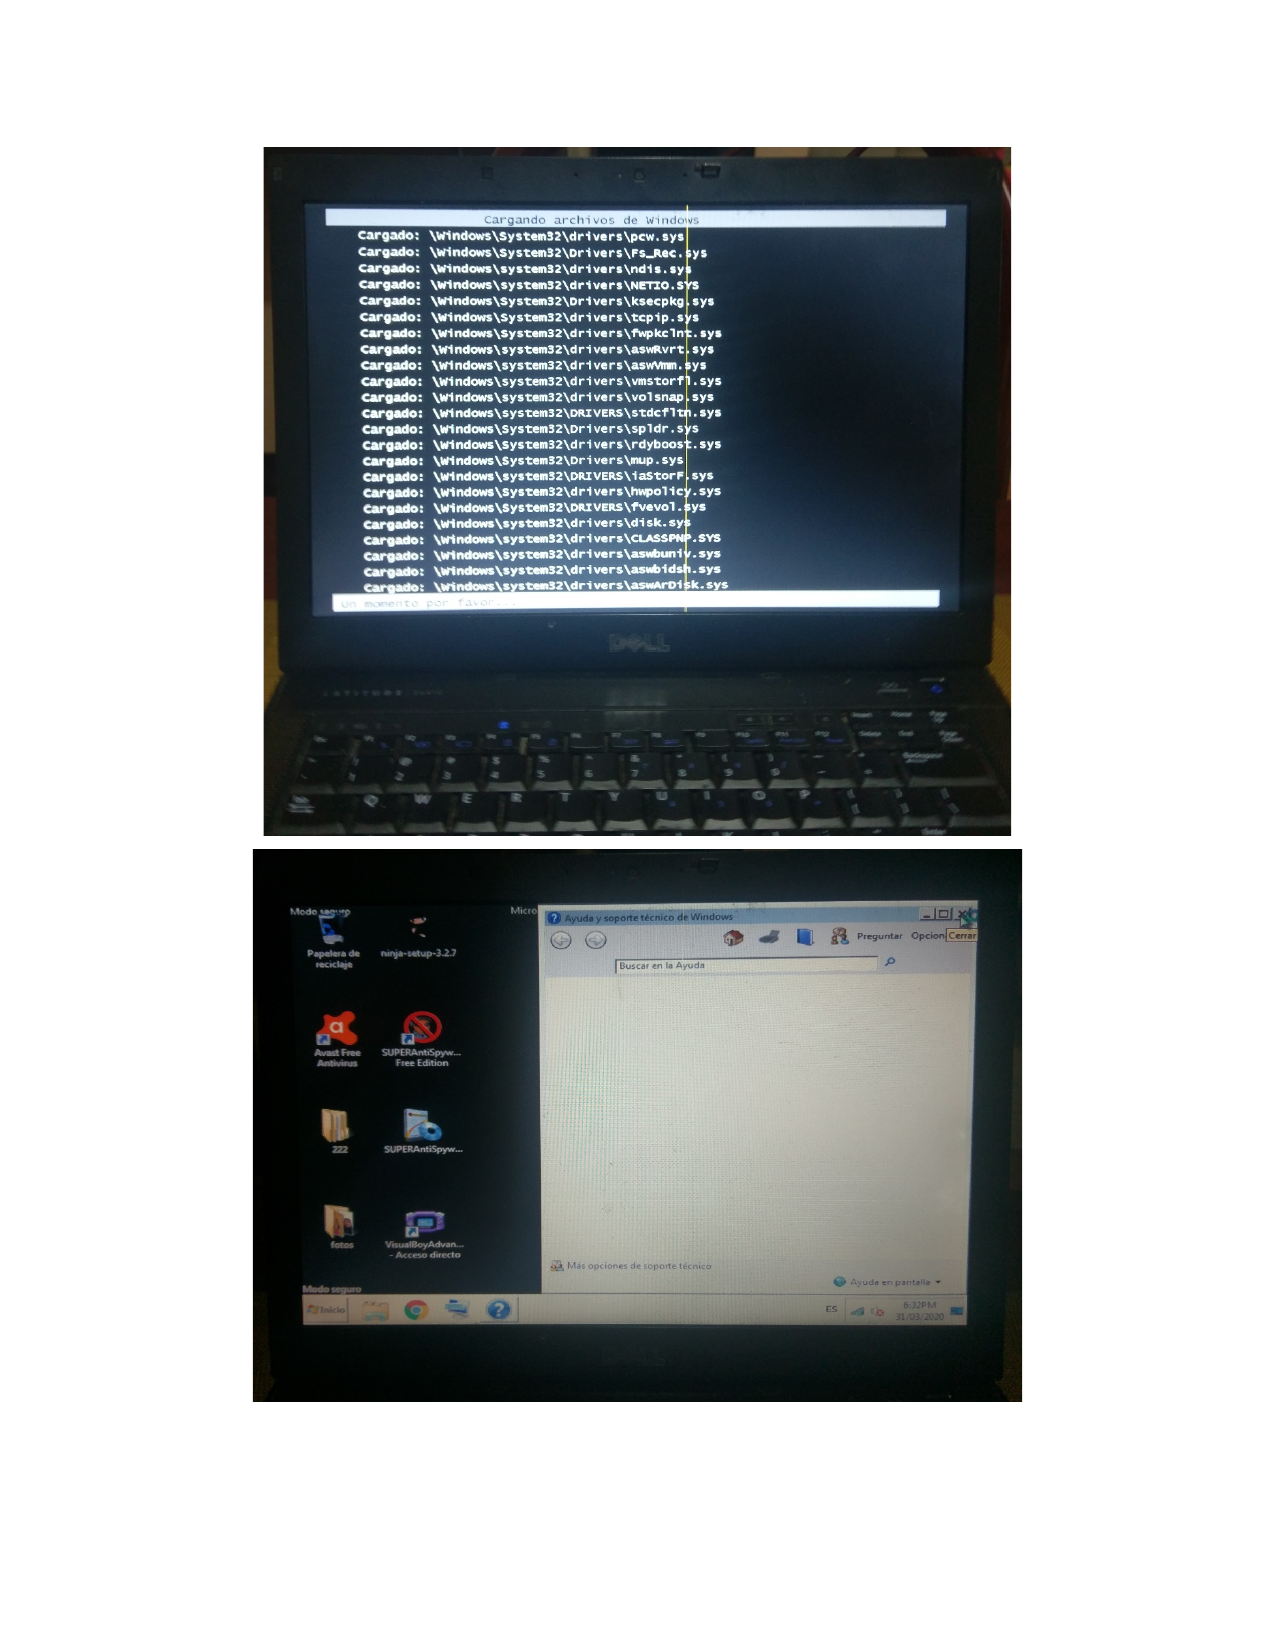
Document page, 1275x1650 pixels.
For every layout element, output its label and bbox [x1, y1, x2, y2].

picture [252, 849, 1023, 1402]
picture [263, 147, 1012, 836]
